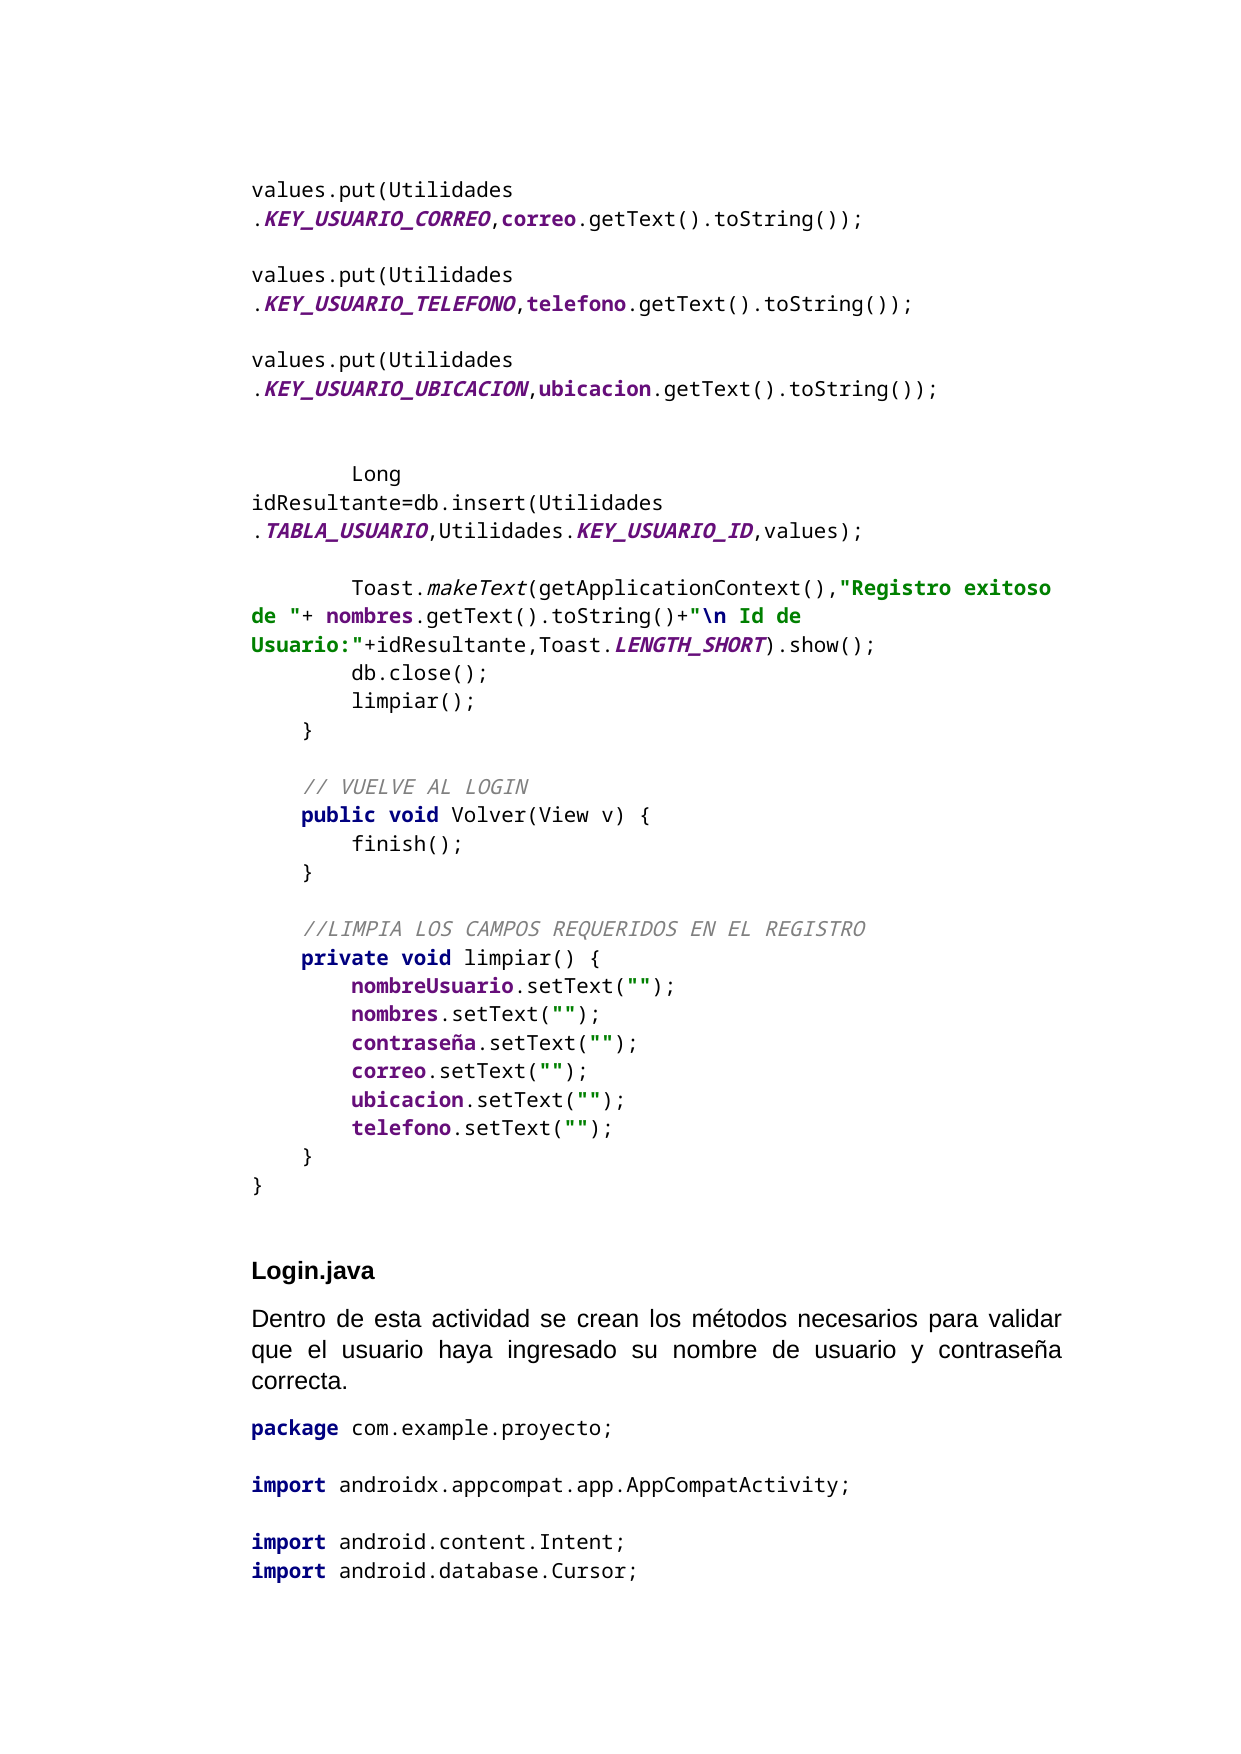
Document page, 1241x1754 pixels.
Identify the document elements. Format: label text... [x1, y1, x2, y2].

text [251, 1413, 1063, 1584]
text Login.java [251, 1256, 1063, 1285]
list Dentro de esta actividad se crean los métodos necesarios para validar que el usuario haya ingresado su nombre de usuario y contraseña correcta. [251, 1304, 1063, 1394]
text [251, 148, 1063, 1198]
